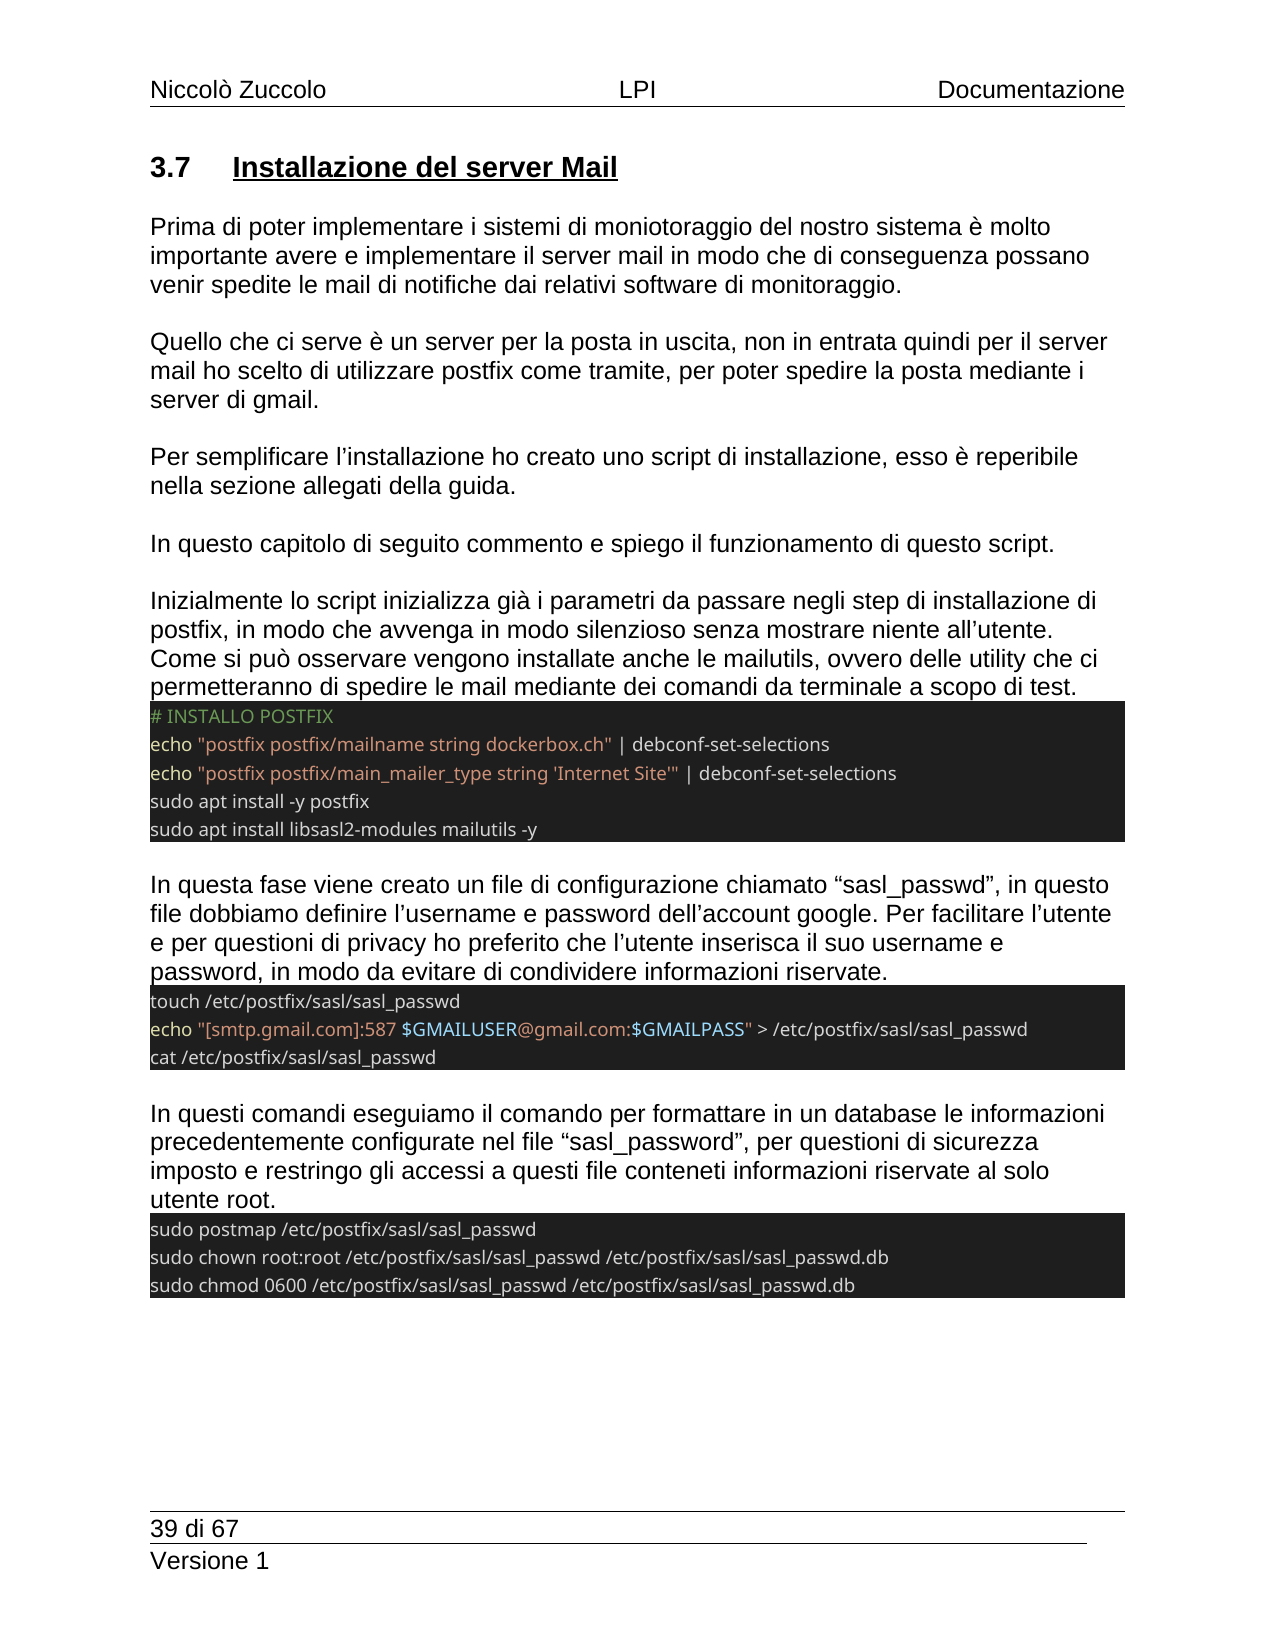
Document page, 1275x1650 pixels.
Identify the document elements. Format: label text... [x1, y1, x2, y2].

text Quello che ci serve è un server per la posta in uscita, non in entrata quindi per il server mail ho scelto di utilizzare postfix come tramite, per poter spedire la posta mediante i server di gmail. [150, 327, 1125, 413]
text sudo apt install libsasl2-modules mailutils -y [150, 813, 1125, 842]
text echo "postfix postfix/main_mailer_type string 'Internet Site'" | debconf-set-selections [150, 757, 1125, 785]
text sudo apt install -y postfix [150, 785, 1125, 813]
text touch /etc/postfix/sasl/sasl_passwd [150, 985, 1125, 1013]
text sudo chown root:root /etc/postfix/sasl/sasl_passwd /etc/postfix/sasl/sasl_passwd.db [150, 1242, 1125, 1270]
text Installazione del server Mail [150, 150, 1125, 183]
text Prima di poter implementare i sistemi di moniotoraggio del nostro sistema è molto importante avere e implementare il server mail in modo che di conseguenza possano venir spedite le mail di notifiche dai relativi software di monitoraggio. [150, 212, 1125, 298]
text In questa fase viene creato un file di configurazione chiamato “sasl_passwd”, in questo file dobbiamo definire l’username e password dell’account google. Per facilitare l’utente e per questioni di privacy ho preferito che l’utente inserisca il suo username e password, in modo da evitare di condividere informazioni riservate. [150, 870, 1125, 985]
text In questo capitolo di seguito commento e spiego il funzionamento di questo script. [150, 528, 1125, 557]
text Inizialmente lo script inizializza già i parametri da passare negli step di installazione di postfix, in modo che avvenga in modo silenzioso senza mostrare niente all’utente. [150, 586, 1125, 643]
text In questi comandi eseguiamo il comando per formattare in un database le informazioni precedentemente configurate nel file “sasl_password”, per questioni di sicurezza imposto e restringo gli accessi a questi file conteneti informazioni riservate al solo utente root. [150, 1098, 1125, 1213]
text # INSTALLO POSTFIX [150, 701, 1125, 729]
text sudo postmap /etc/postfix/sasl/sasl_passwd [150, 1213, 1125, 1242]
text sudo chmod 0600 /etc/postfix/sasl/sasl_passwd /etc/postfix/sasl/sasl_passwd.db [150, 1270, 1125, 1298]
text Per semplificare l’installazione ho creato uno script di installazione, esso è reperibile nella sezione allegati della guida. [150, 442, 1125, 500]
text echo "[smtp.gmail.com]:587 $GMAILUSER@gmail.com:$GMAILPASS" > /etc/postfix/sasl/sasl_passwd [150, 1013, 1125, 1042]
text Come si può osservare vengono installate anche le mailutils, ovvero delle utility che ci permetteranno di spedire le mail mediante dei comandi da terminale a scopo di test. [150, 643, 1125, 701]
text cat /etc/postfix/sasl/sasl_passwd [150, 1042, 1125, 1070]
text echo "postfix postfix/mailname string dockerbox.ch" | debconf-set-selections [150, 729, 1125, 757]
